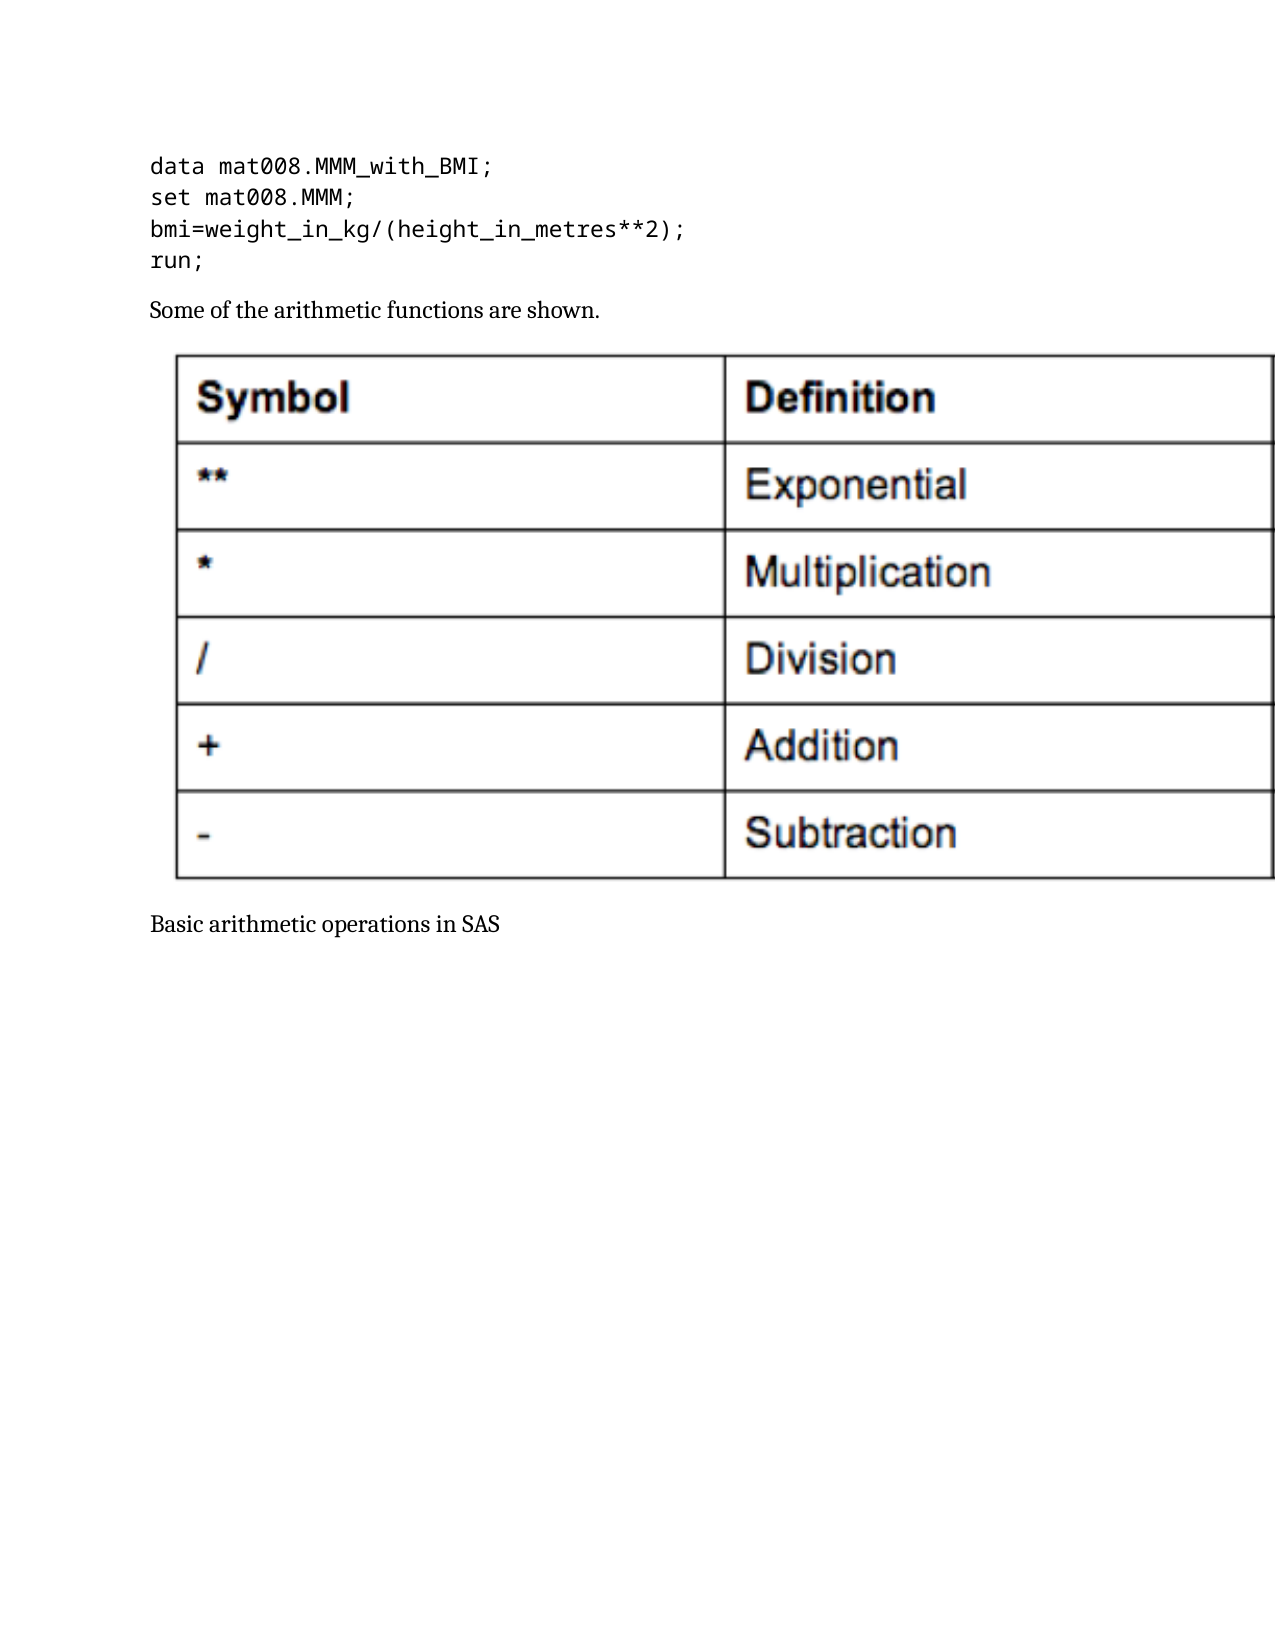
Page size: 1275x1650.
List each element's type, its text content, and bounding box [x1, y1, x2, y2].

text data mat008.MMM_with_BMI;set mat008.MMM;bmi=weight_in_kg/(height_in_metres**2);run; [150, 150, 1125, 275]
text Some of the arithmetic functions are shown. [150, 296, 1125, 324]
picture [168, 345, 1275, 890]
